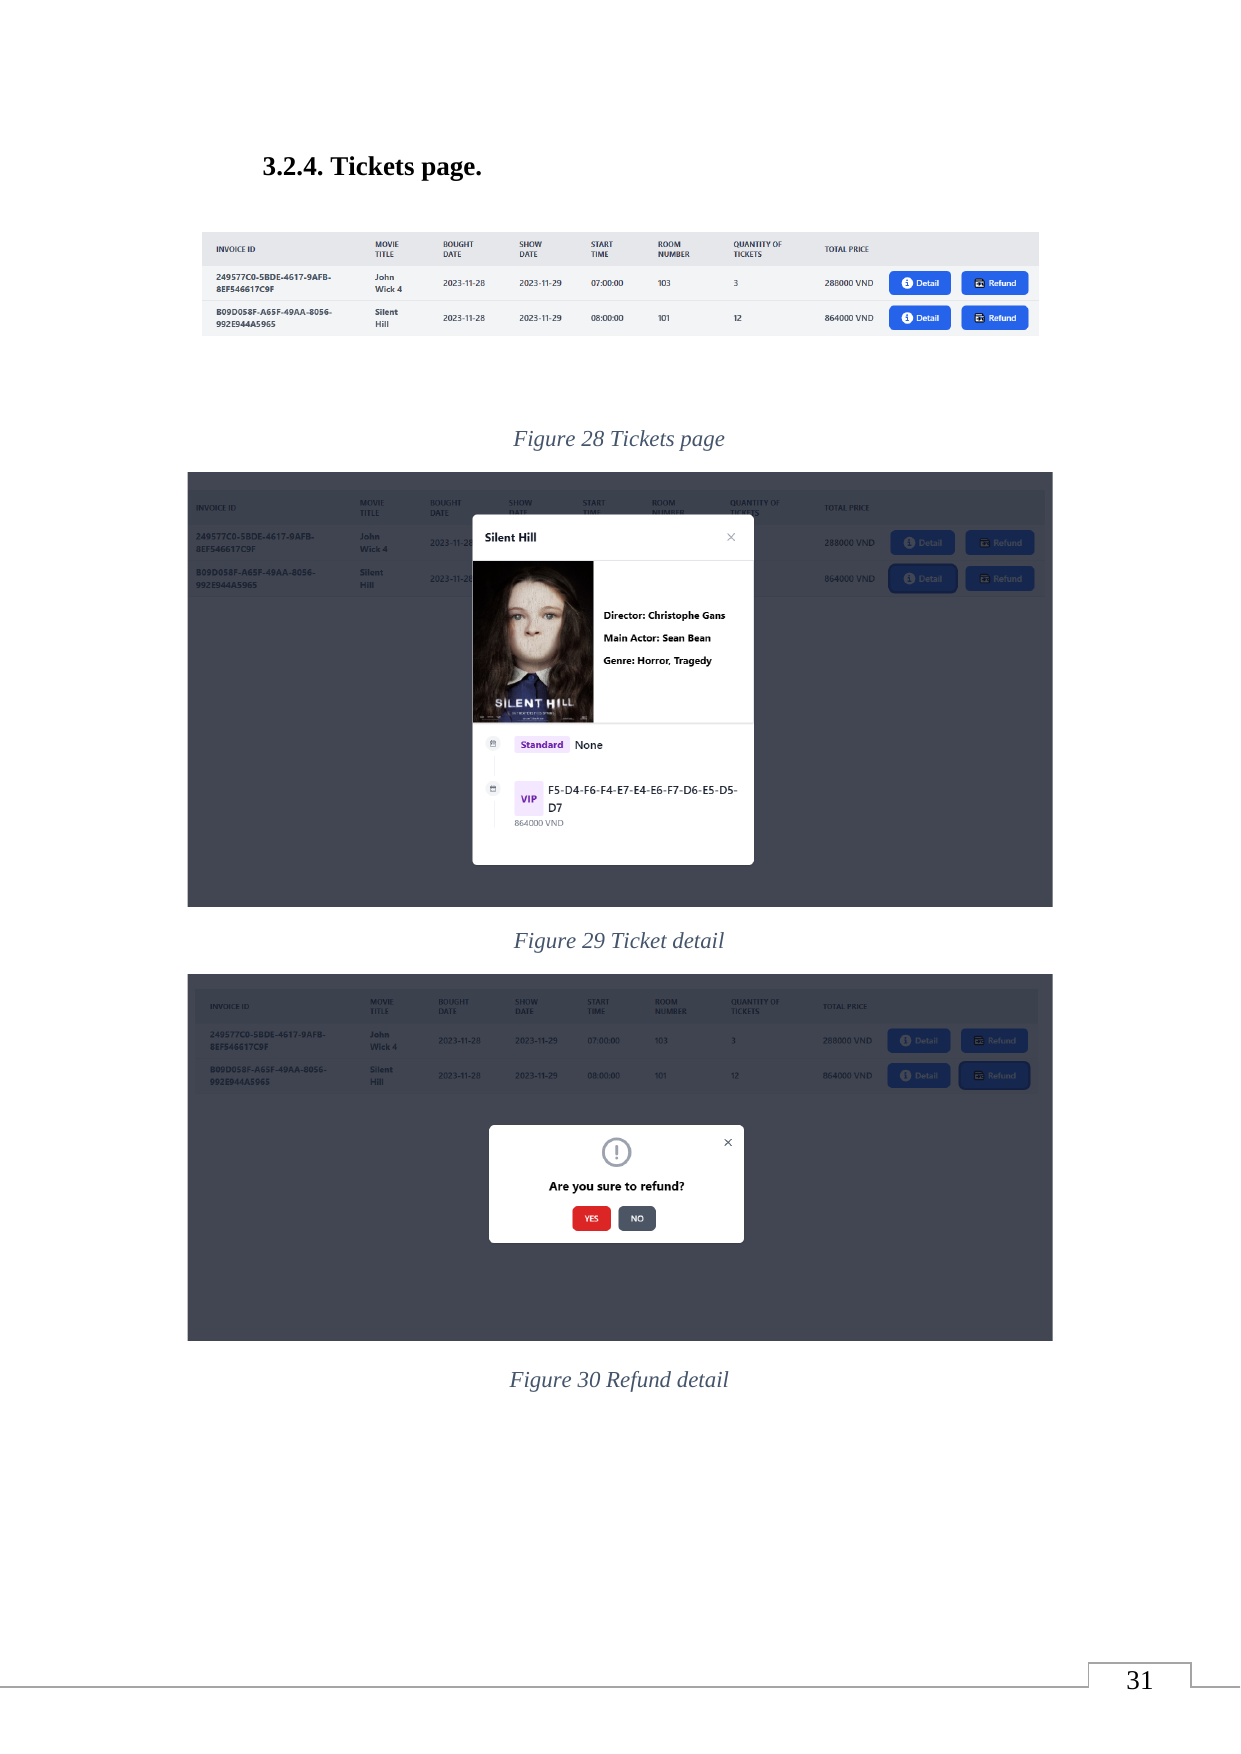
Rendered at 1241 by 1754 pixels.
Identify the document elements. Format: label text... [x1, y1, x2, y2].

subtitle 3.2.4. Tickets page. [262, 150, 1053, 181]
picture [187, 974, 1053, 1341]
text Figure 29 Ticket detail [187, 927, 1053, 953]
text Figure 28 Tickets page [187, 425, 1053, 451]
picture [187, 472, 1053, 907]
text Figure 30 Refund detail [187, 1366, 1053, 1392]
picture [187, 193, 1053, 400]
